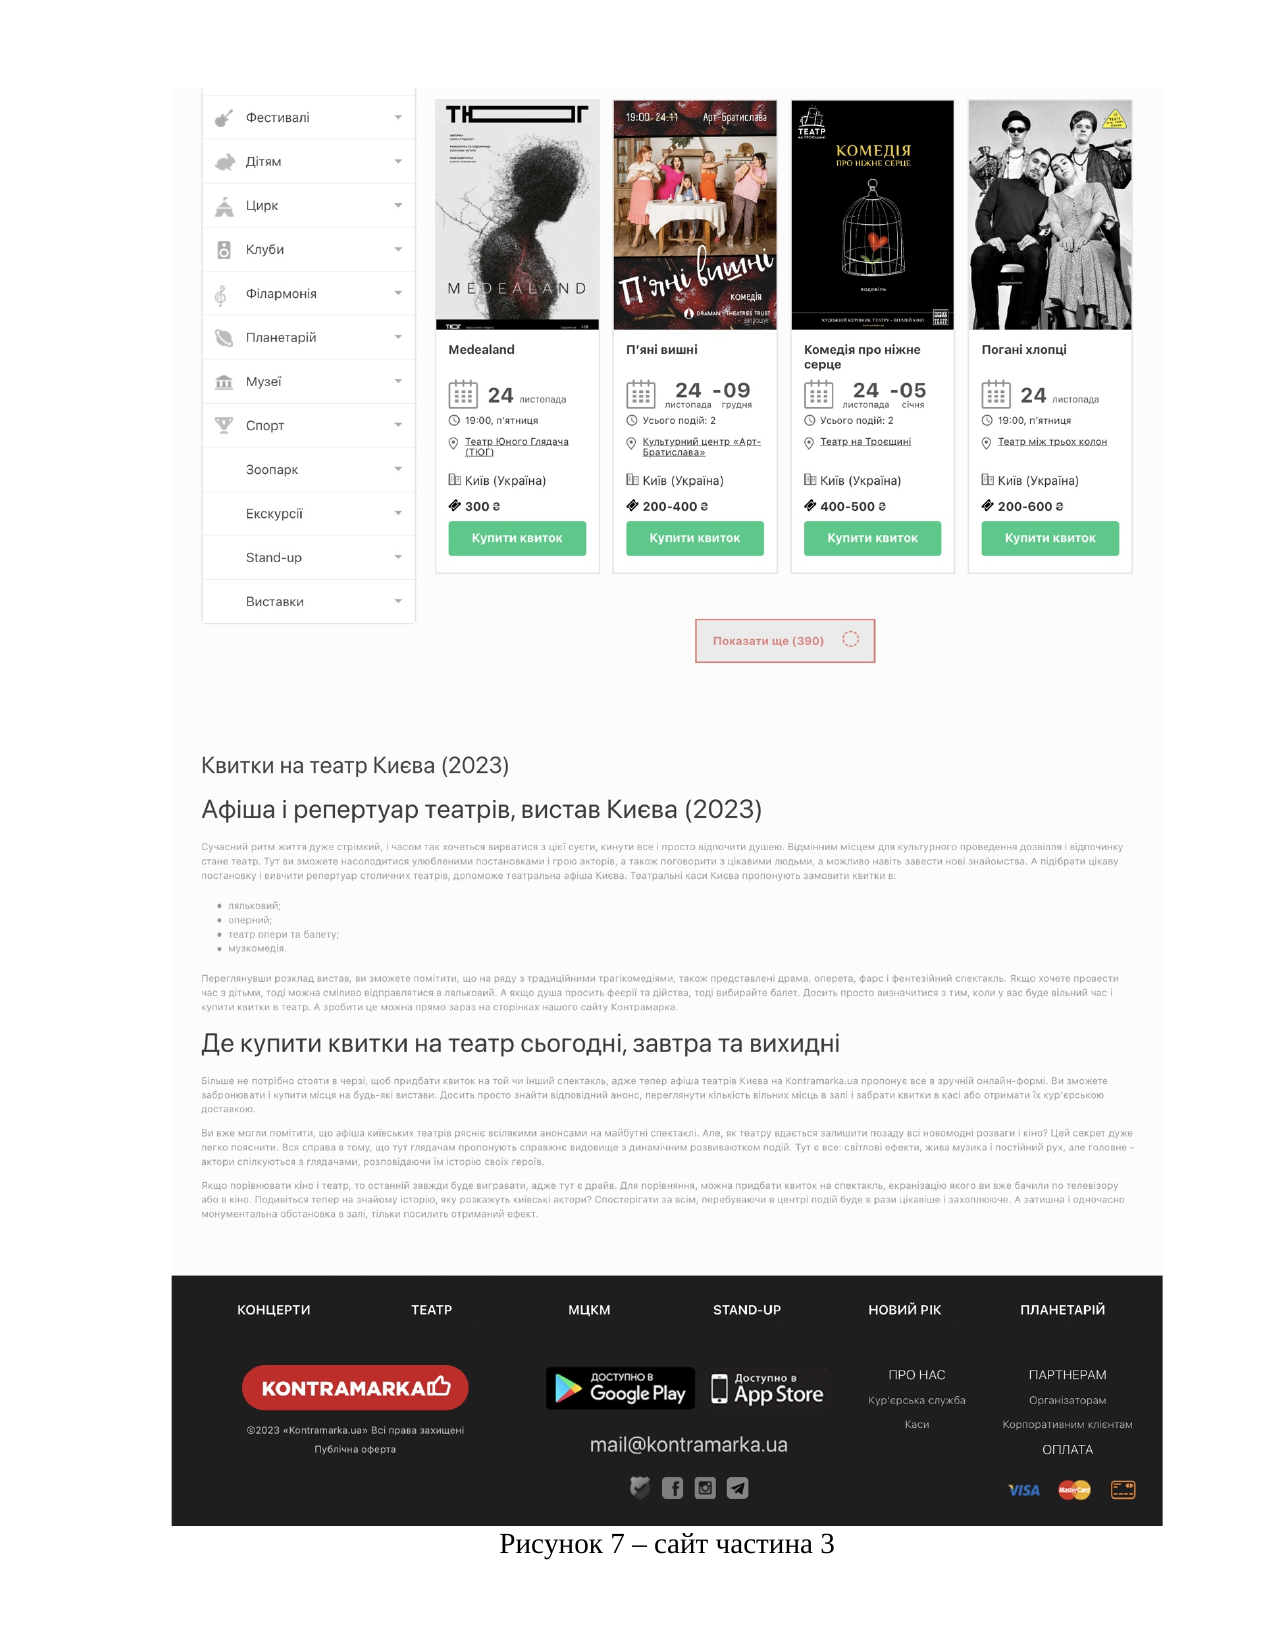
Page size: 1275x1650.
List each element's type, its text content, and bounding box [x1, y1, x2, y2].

picture [171, 88, 1163, 1526]
text Рисунок 7 – сайт частина 3 [148, 1526, 1186, 1559]
